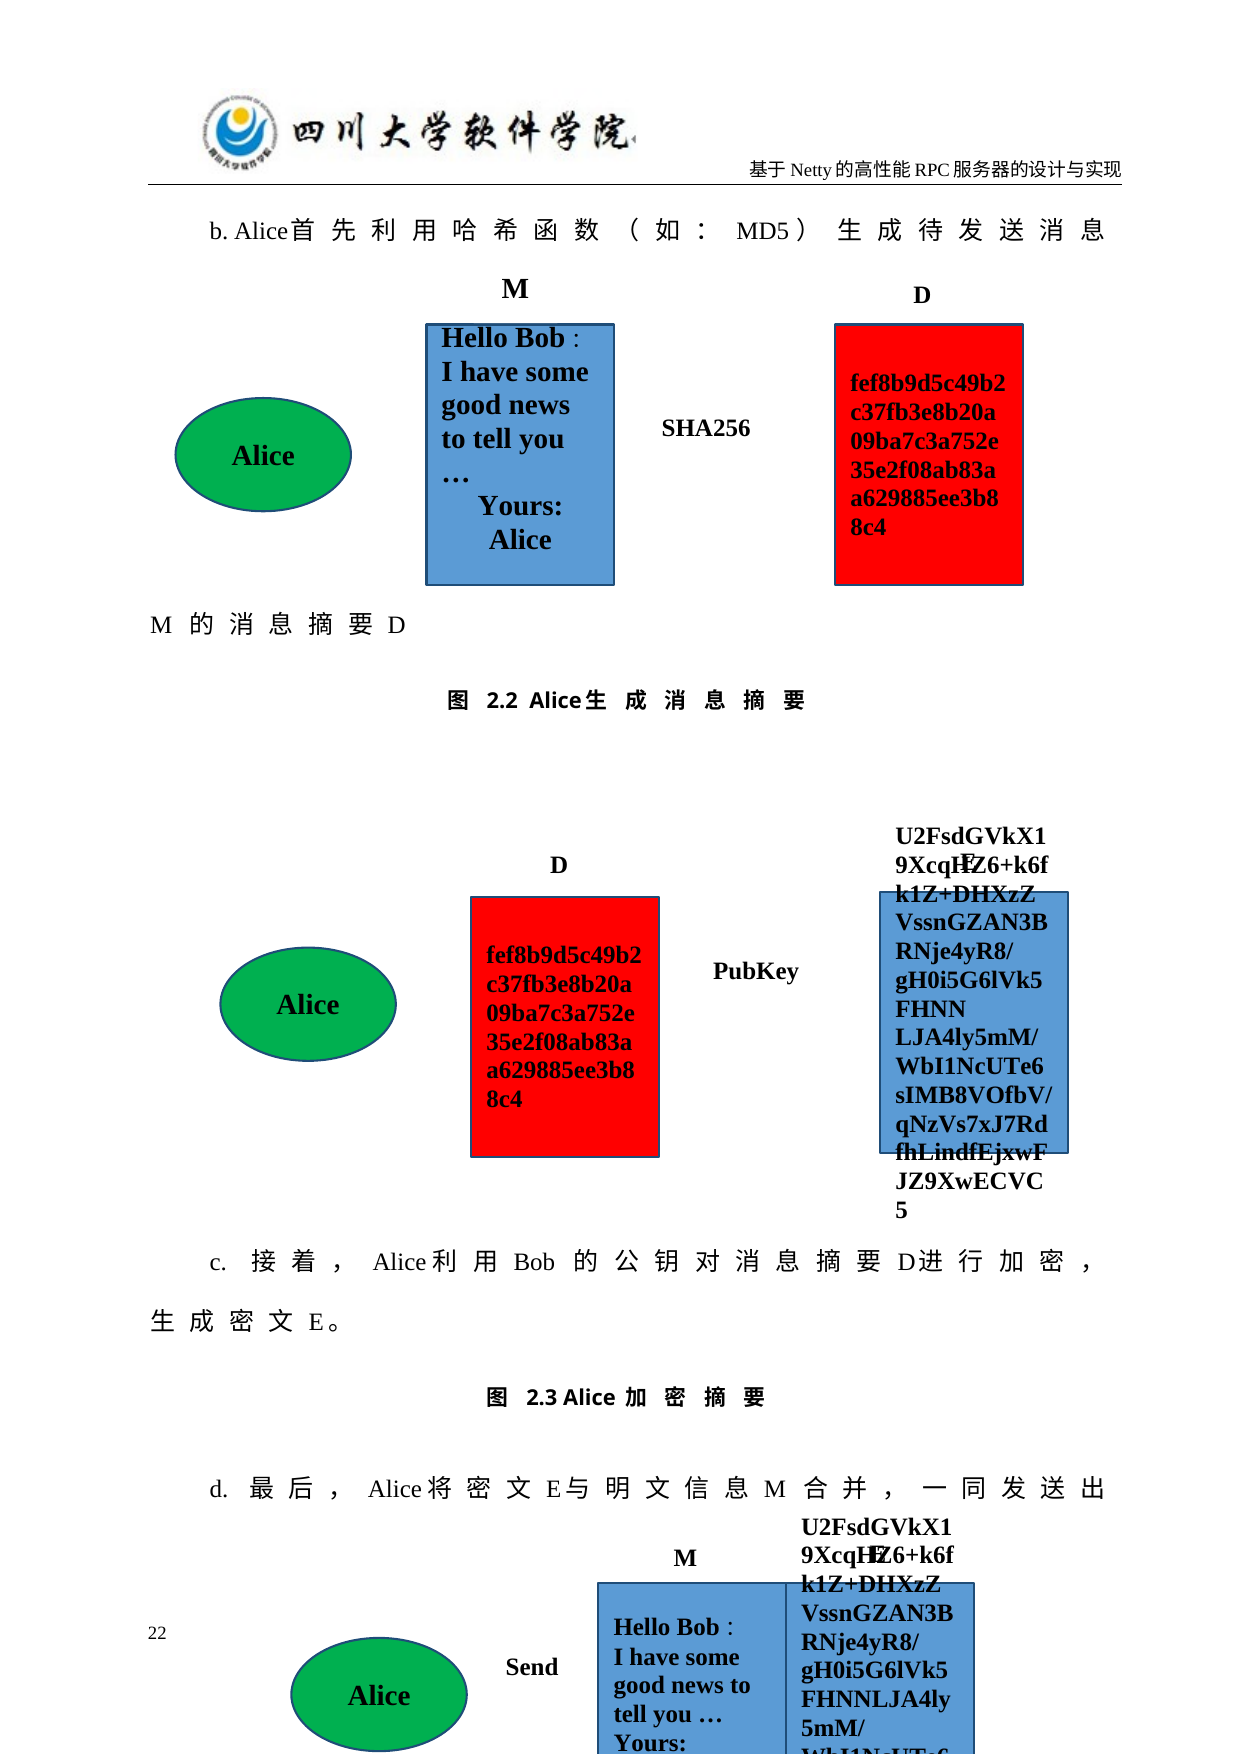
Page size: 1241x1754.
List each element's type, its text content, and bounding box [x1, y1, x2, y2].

text 图2.2 Alice生成消息摘要 [150, 668, 1120, 729]
text b. Alice首先利用哈希函数（如：MD5）生成待发送消息M的消息摘要D [150, 198, 1120, 653]
text 图2.3 Alice加密摘要 [150, 1365, 1120, 1426]
text c. 接着，Alice利用Bob的公钥对消息摘要D进行加密，生成密文E。 [150, 774, 1120, 1350]
text d. 最后，Alice将密文E与明文信息M合并，一同发送出去。 [150, 1456, 1120, 1517]
picture [197, 88, 639, 177]
